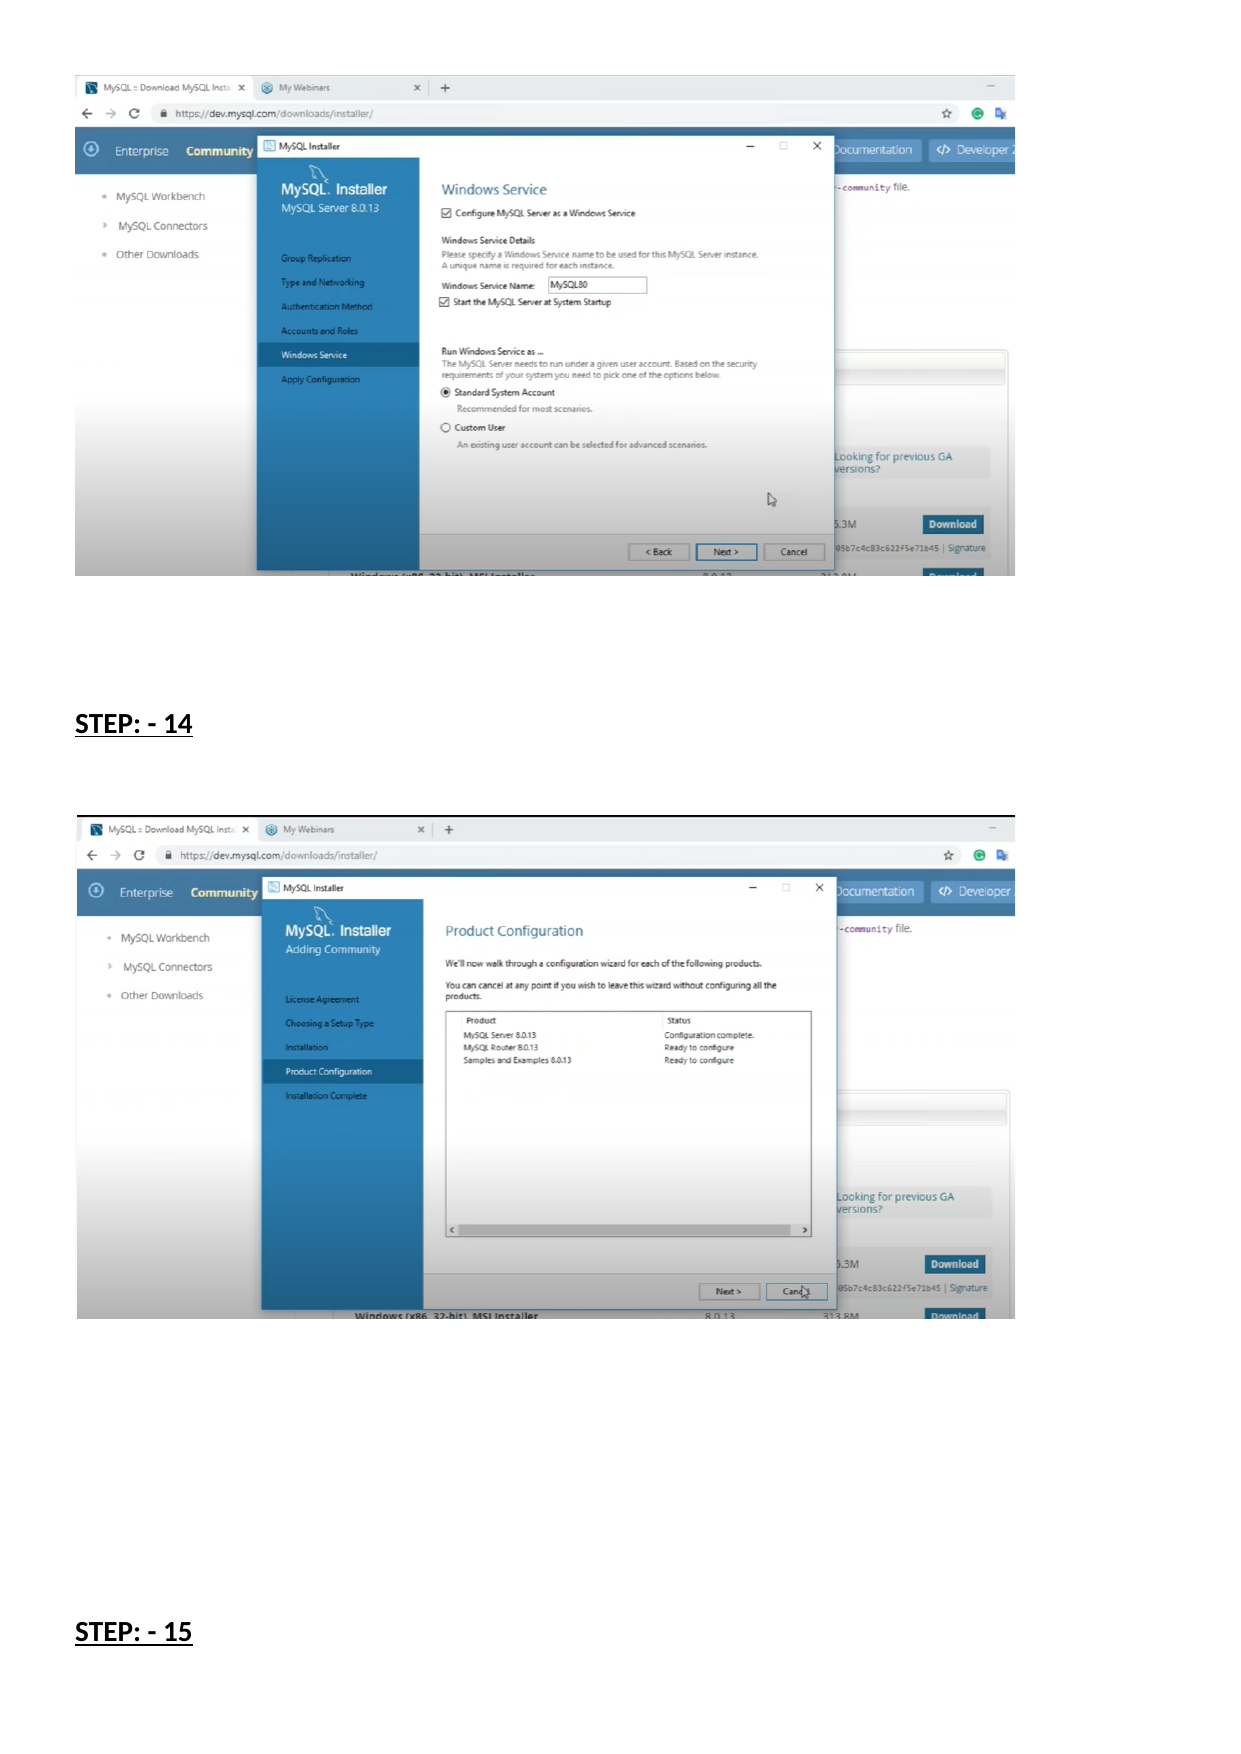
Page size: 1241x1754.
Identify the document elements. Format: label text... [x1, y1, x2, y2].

text STEP: - 14 [75, 705, 1165, 741]
picture [75, 815, 1016, 1319]
picture [75, 75, 1016, 576]
text STEP: - 15 [75, 1613, 1165, 1649]
